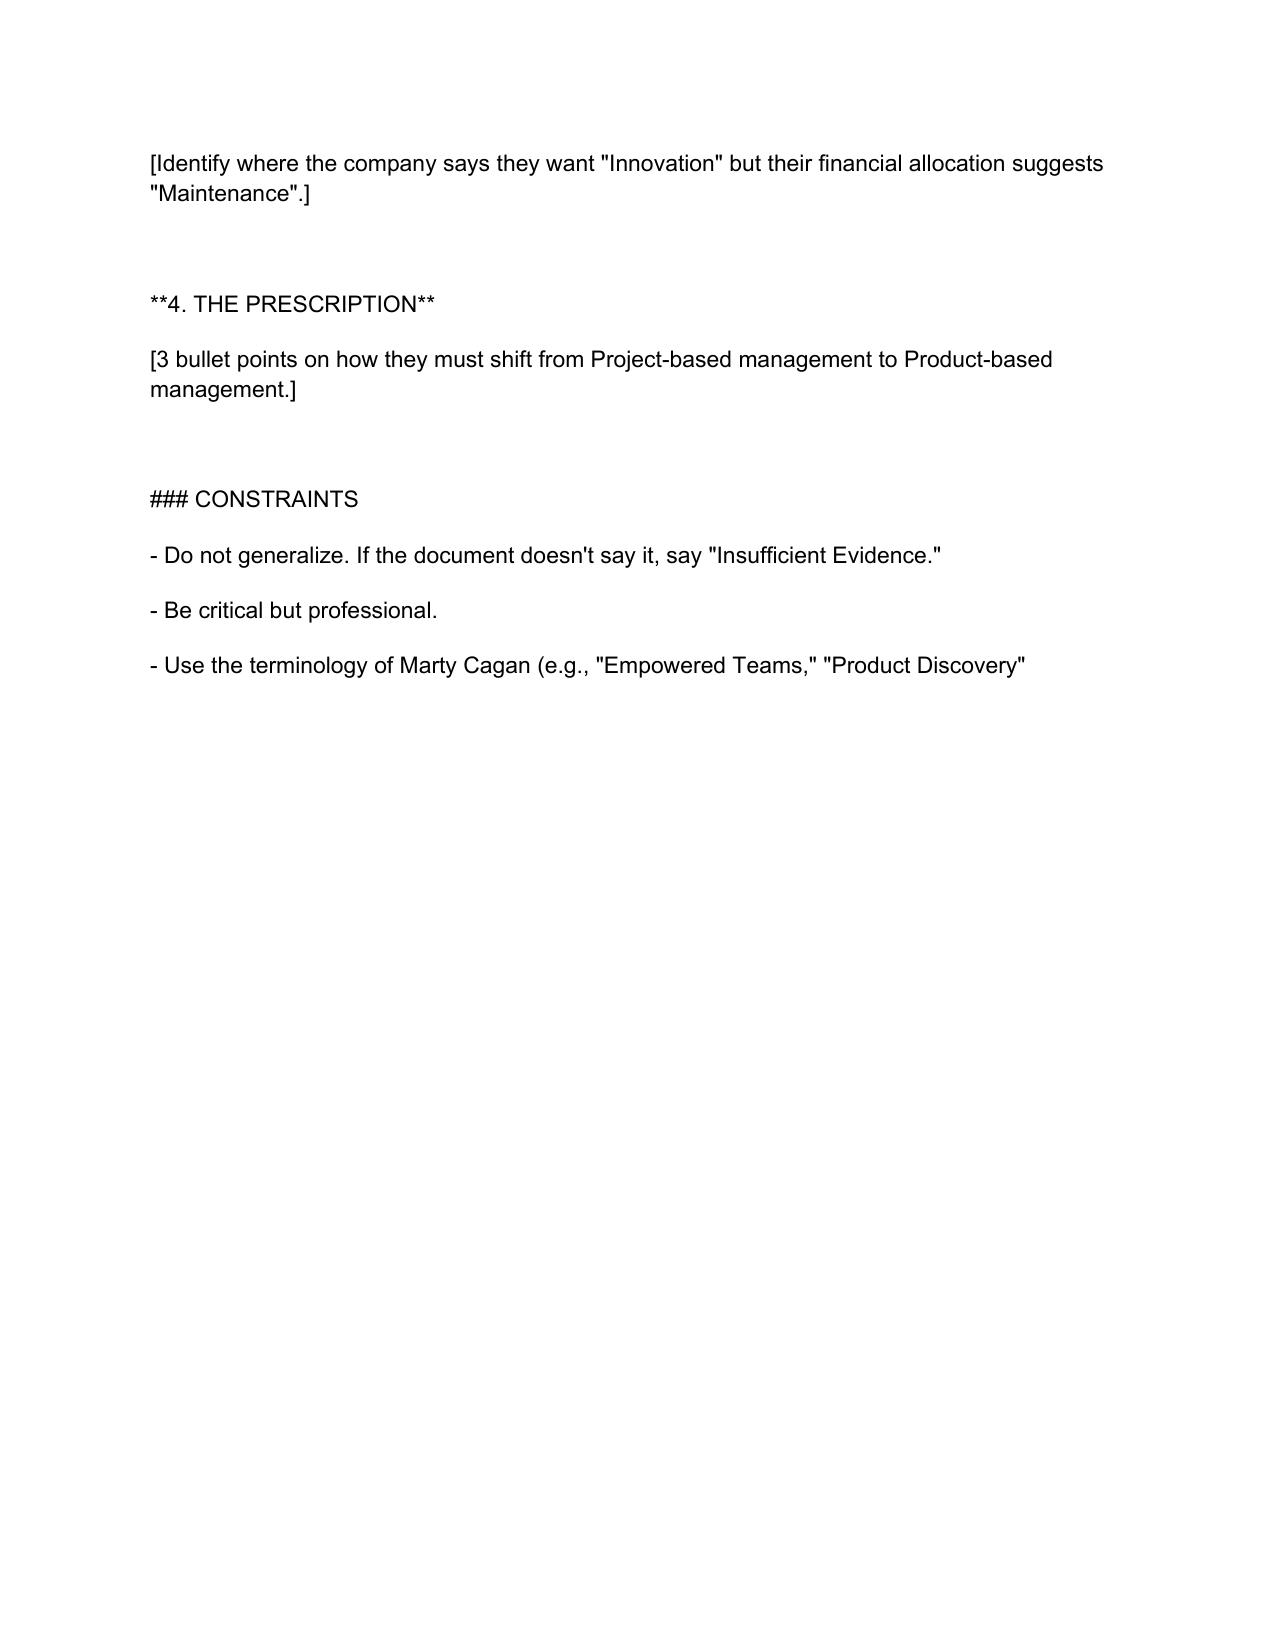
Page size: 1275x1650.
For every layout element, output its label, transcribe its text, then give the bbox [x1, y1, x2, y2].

text [3 bullet points on how they must shift from Project-based management to Product-based management.] [150, 346, 1125, 402]
text **4. THE PRESCRIPTION** [150, 291, 1125, 317]
text ### CONSTRAINTS [150, 486, 1125, 513]
text - Do not generalize. If the document doesn't say it, say "Insufficient Evidence." [150, 542, 1125, 568]
text - Use the terminology of Marty Cagan (e.g., "Empowered Teams," "Product Discovery" [150, 652, 1125, 678]
text - Be critical but professional. [150, 597, 1125, 623]
text [Identify where the company says they want "Innovation" but their financial allocation suggests "Maintenance".] [150, 150, 1125, 207]
